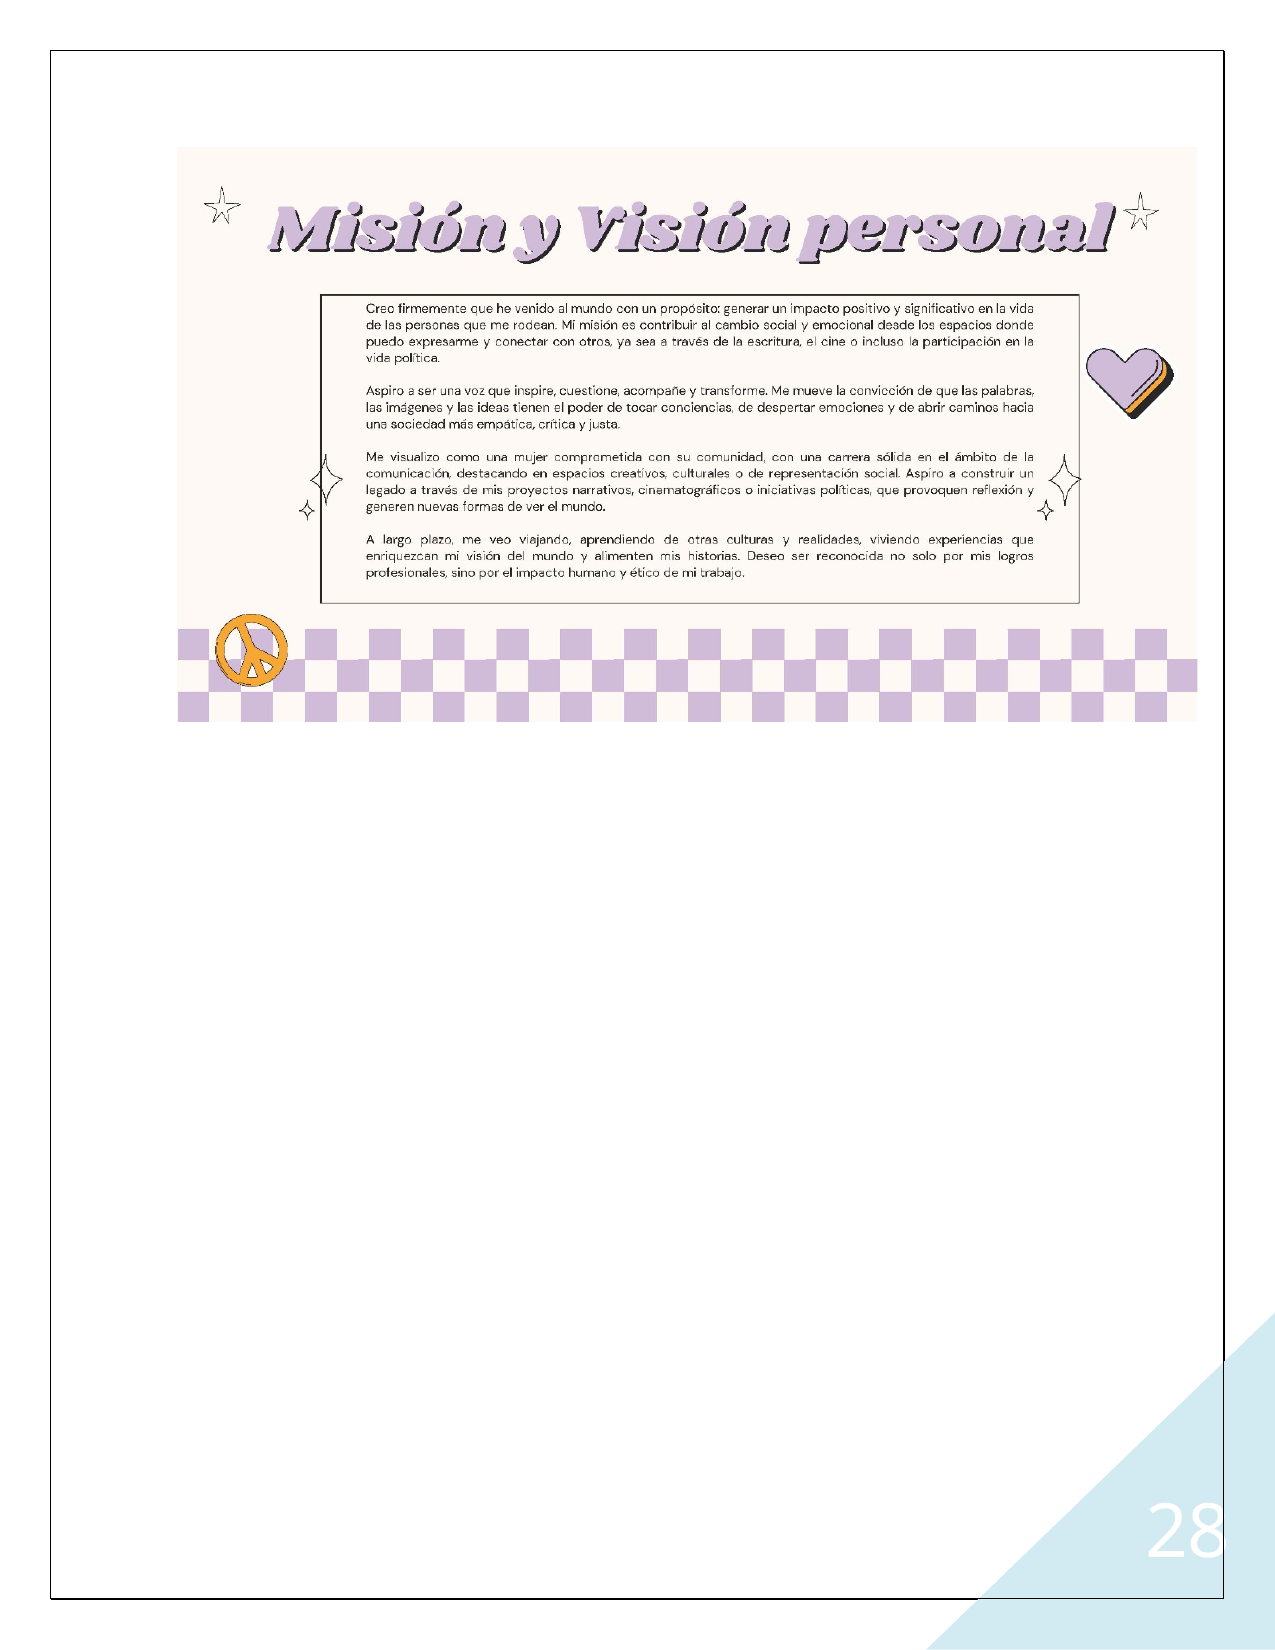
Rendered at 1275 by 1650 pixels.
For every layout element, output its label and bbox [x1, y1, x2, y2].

picture [177, 147, 1198, 722]
